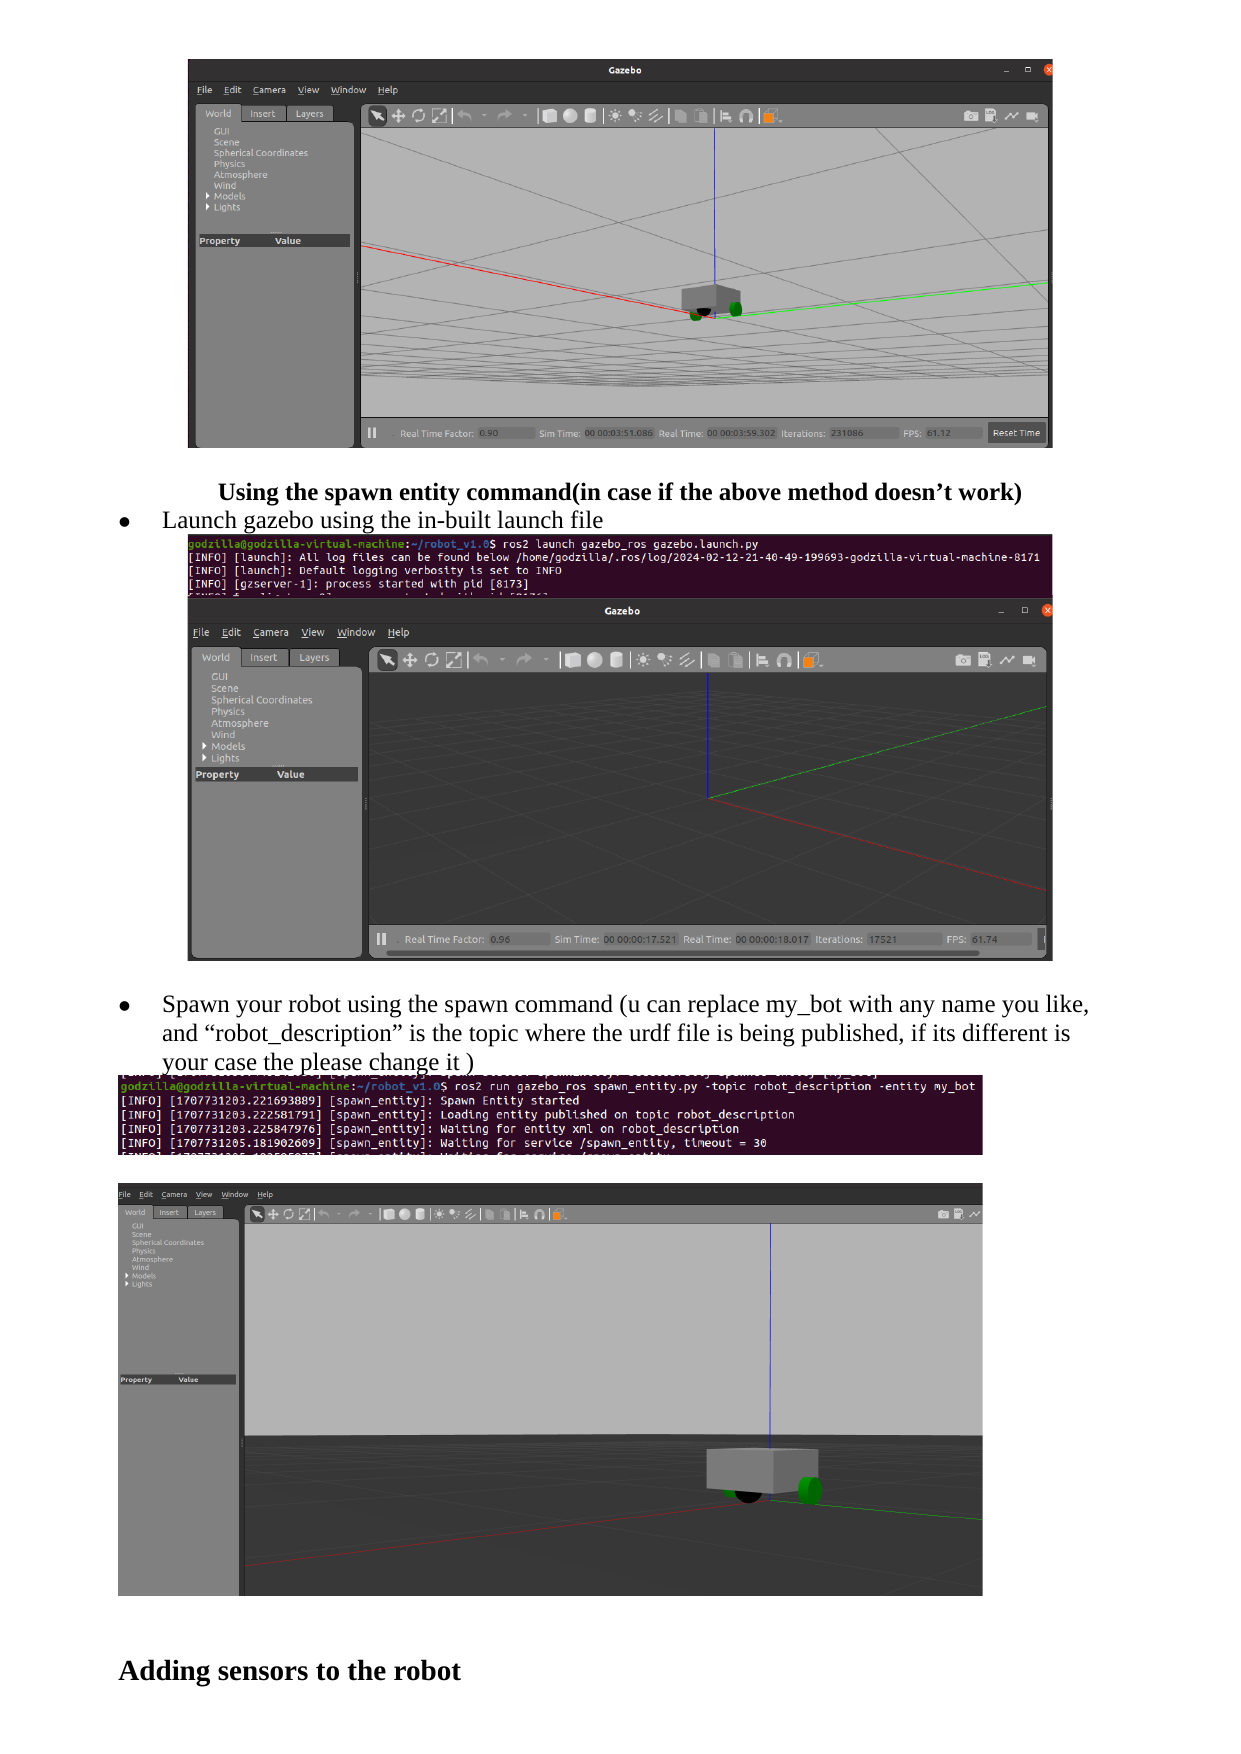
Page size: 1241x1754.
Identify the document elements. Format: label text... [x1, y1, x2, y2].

picture [187, 59, 1053, 448]
list Spawn your robot using the spawn command (u can replace my_bot with any name you like, and “robot_description” is the topic where the urdf file is being published, if its different is your case the please change it ) [118, 989, 1122, 1076]
list Launch gazebo using the in-built launch file [118, 505, 1122, 534]
picture [118, 1183, 983, 1596]
text Using the spawn entity command(in case if the above method doesn’t work) [118, 477, 1122, 505]
picture [118, 1075, 983, 1155]
text Adding sensors to the robot [118, 1653, 1122, 1686]
picture [187, 534, 1053, 961]
